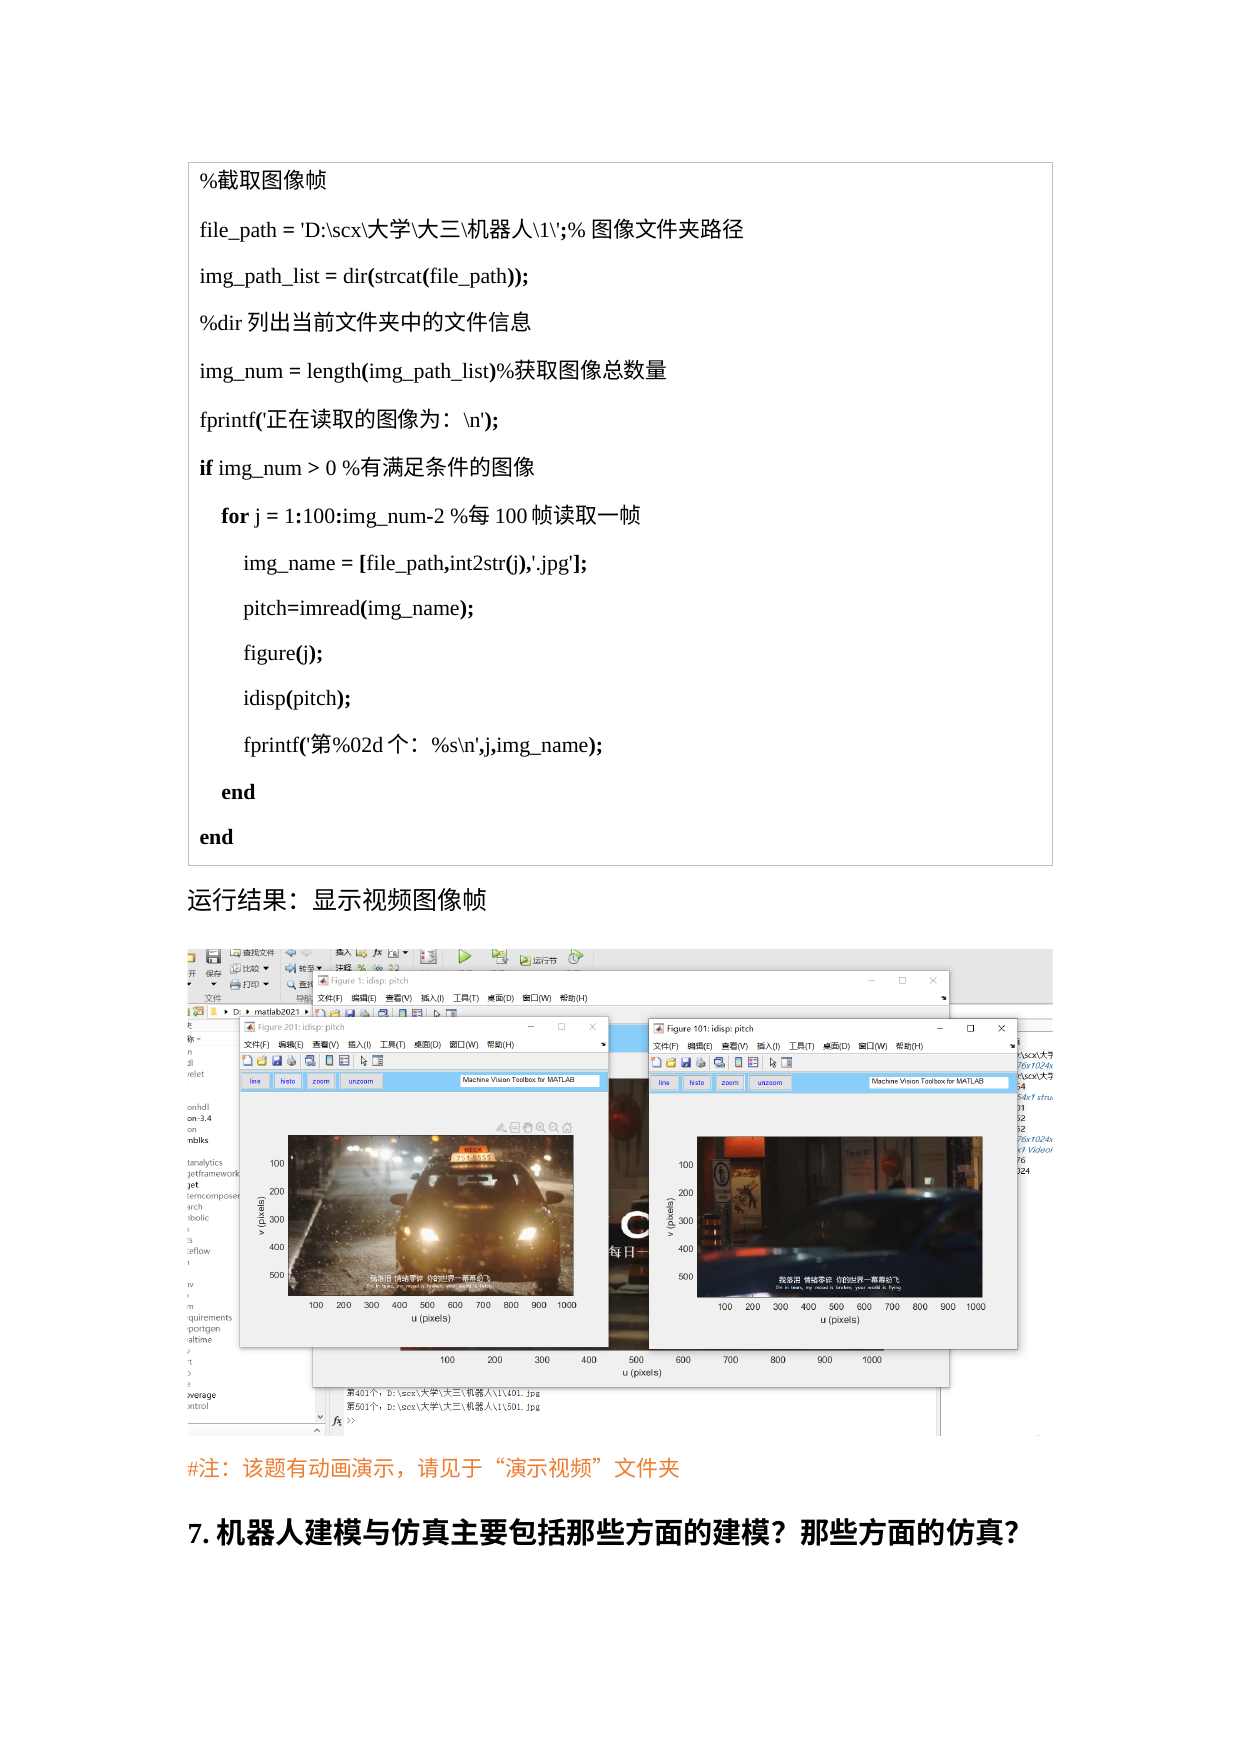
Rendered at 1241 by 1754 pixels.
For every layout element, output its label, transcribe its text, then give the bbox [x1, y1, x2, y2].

picture [187, 949, 1053, 1436]
text #注：该题有动画演示，请见于“演示视频”文件夹 [187, 1450, 1053, 1483]
text 运行结果：显示视频图像帧 [187, 866, 1053, 931]
list 机器人建模与仿真主要包括那些方面的建模？那些方面的仿真？ [187, 1499, 1053, 1564]
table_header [189, 163, 1052, 865]
